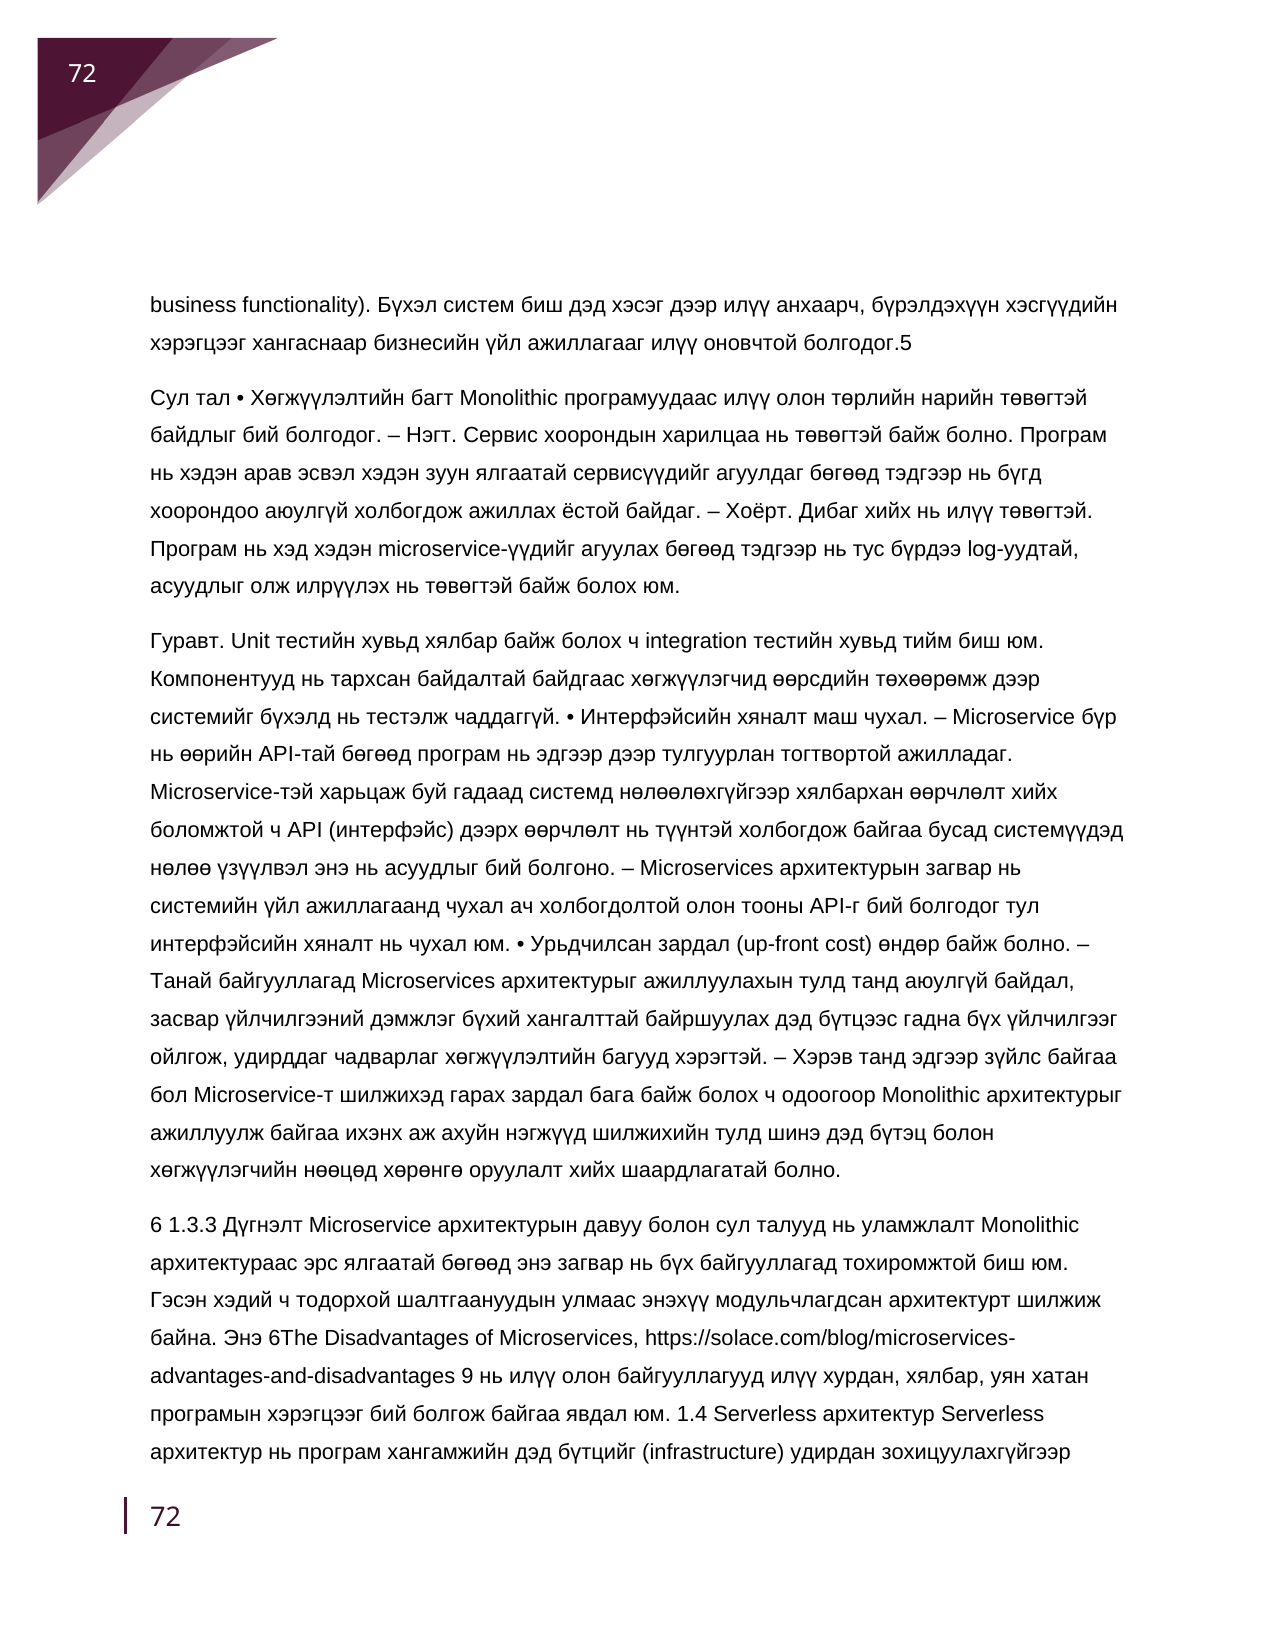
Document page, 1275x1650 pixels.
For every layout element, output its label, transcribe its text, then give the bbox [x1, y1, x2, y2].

text Сул тал • Хөгжүүлэлтийн багт Monolithic програмуудаас илүү олон төрлийн нарийн төвөгтэй байдлыг бий болгодог. – Нэгт. Сервис хоорондын харилцаа нь төвөгтэй байж болно. Програм нь хэдэн арав эсвэл хэдэн зуун ялгаатай сервисүүдийг агуулдаг бөгөөд тэдгээр нь бүгд хоорондоо аюулгүй холбогдож ажиллах ёстой байдаг. – Хоёрт. Дибаг хийх нь илүү төвөгтэй. Програм нь хэд хэдэн microservice-үүдийг агуулах бөгөөд тэдгээр нь тус бүрдээ log-уудтай, асуудлыг олж илрүүлэх нь төвөгтэй байж болох юм. [150, 384, 1125, 599]
picture [37, 37, 279, 206]
text Гуравт. Unit тестийн хувьд хялбар байж болох ч integration тестийн хувьд тийм биш юм. Компонентууд нь тархсан байдалтай байдгаас хөгжүүлэгчид өөрсдийн төхөөрөмж дээр системийг бүхэлд нь тестэлж чаддаггүй. • Интерфэйсийн хяналт маш чухал. – Microservice бүр нь өөрийн API-тай бөгөөд програм нь эдгээр дээр тулгуурлан тогтвортой ажилладаг. Microservice-тэй харьцаж буй гадаад системд нөлөөлөхгүйгээр хялбархан өөрчлөлт хийх боломжтой ч API (интерфэйс) дээрх өөрчлөлт нь түүнтэй холбогдож байгаа бусад системүүдэд нөлөө үзүүлвэл энэ нь асуудлыг бий болгоно. – Microservices архитектурын загвар нь системийн үйл ажиллагаанд чухал ач холбогдолтой олон тооны API-г бий болгодог тул интерфэйсийн хяналт нь чухал юм. • Урьдчилсан зардал (up-front cost) өндөр байж болно. – Танай байгууллагад Microservices архитектурыг ажиллуулахын тулд танд аюулгүй байдал, засвар үйлчилгээний дэмжлэг бүхий хангалттай байршуулах дэд бүтцээс гадна бүх үйлчилгээг ойлгож, удирддаг чадварлаг хөгжүүлэлтийн багууд хэрэгтэй. – Хэрэв танд эдгээр зүйлс байгаа бол Microservice-т шилжихэд гарах зардал бага байж болох ч одоогоор Monolithic архитектурыг ажиллуулж байгаа ихэнх аж ахуйн нэгжүүд шилжихийн тулд шинэ дэд бүтэц болон хөгжүүлэгчийн нөөцөд хөрөнгө оруулалт хийх шаардлагатай болно. [150, 628, 1125, 1182]
